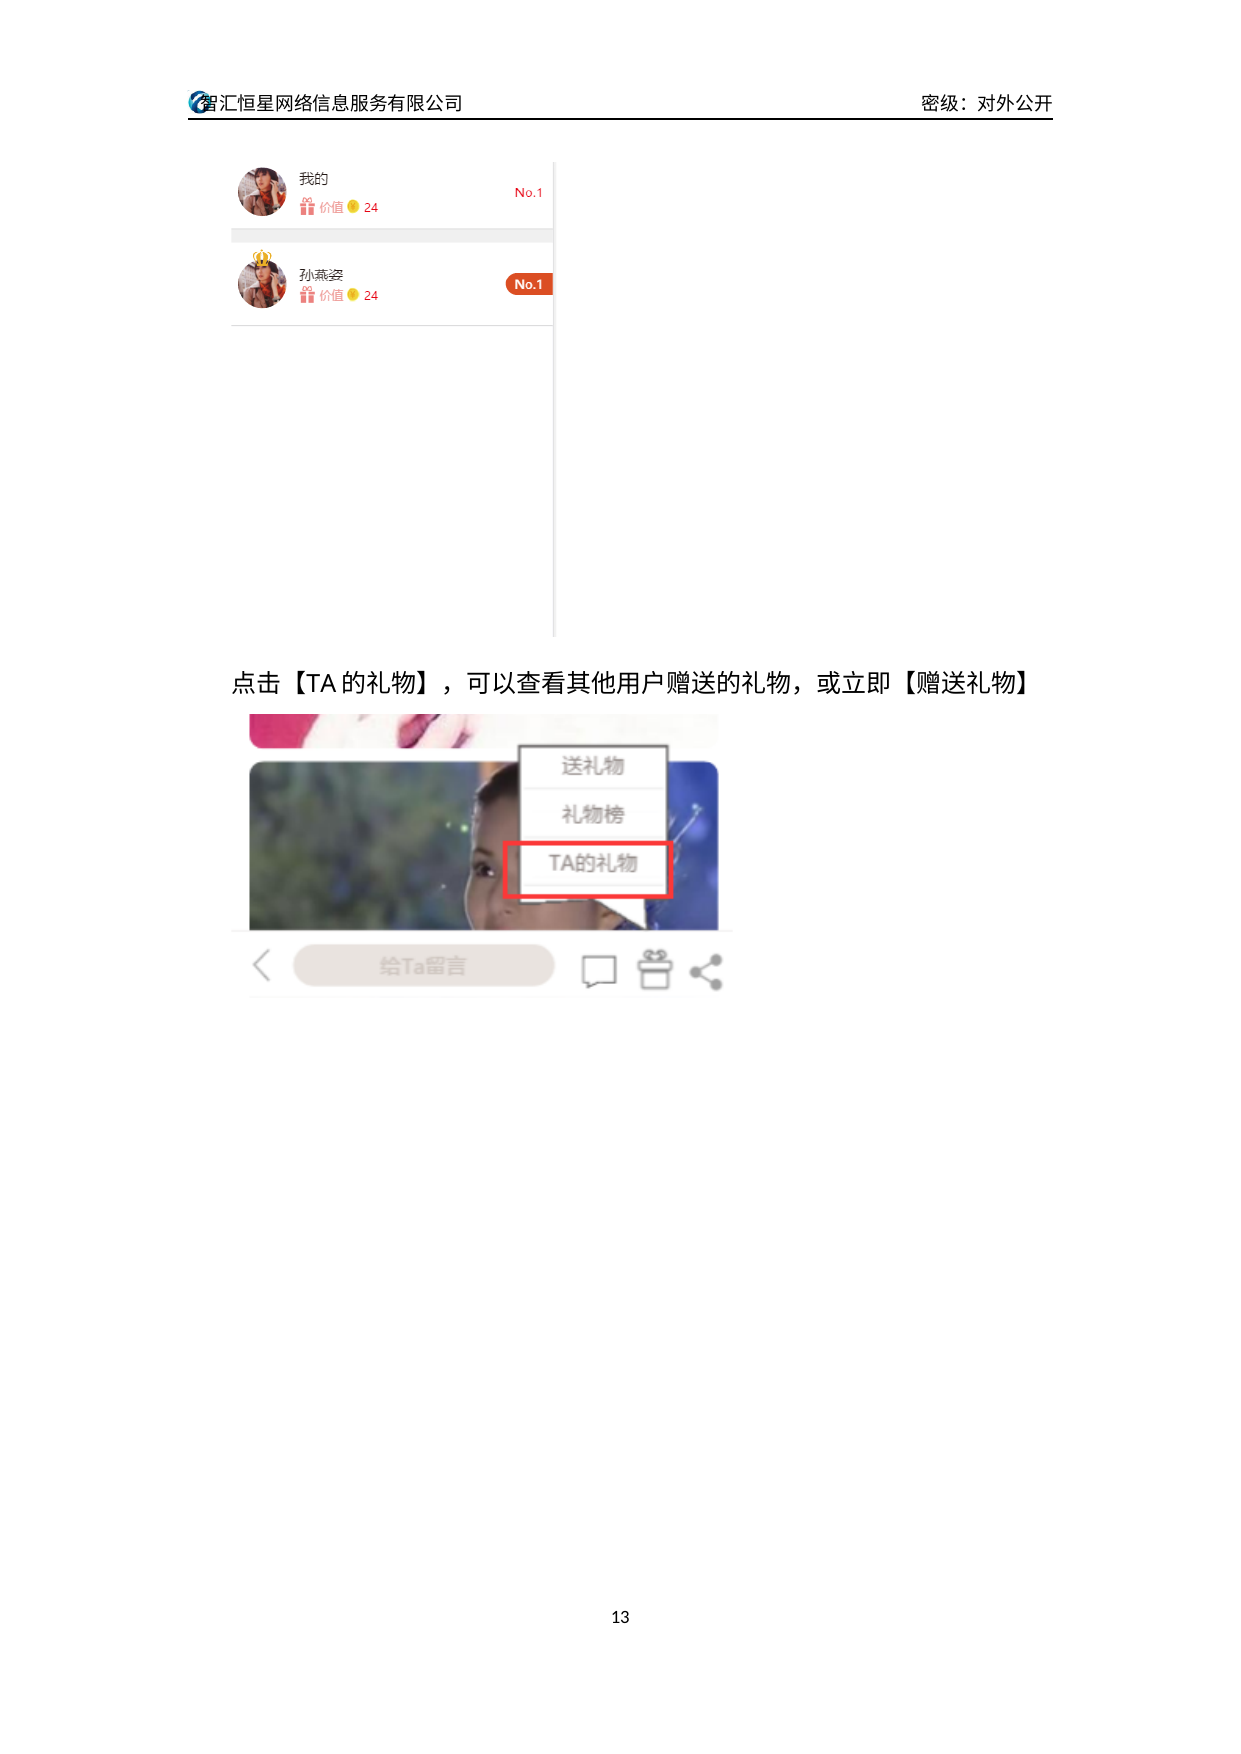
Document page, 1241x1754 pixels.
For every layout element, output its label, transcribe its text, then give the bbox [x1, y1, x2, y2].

text 点击【TA的礼物】，可以查看其他用户赠送的礼物，或立即【赠送礼物】 [187, 649, 1053, 714]
picture [231, 162, 557, 637]
picture [187, 90, 212, 114]
picture [231, 714, 733, 998]
